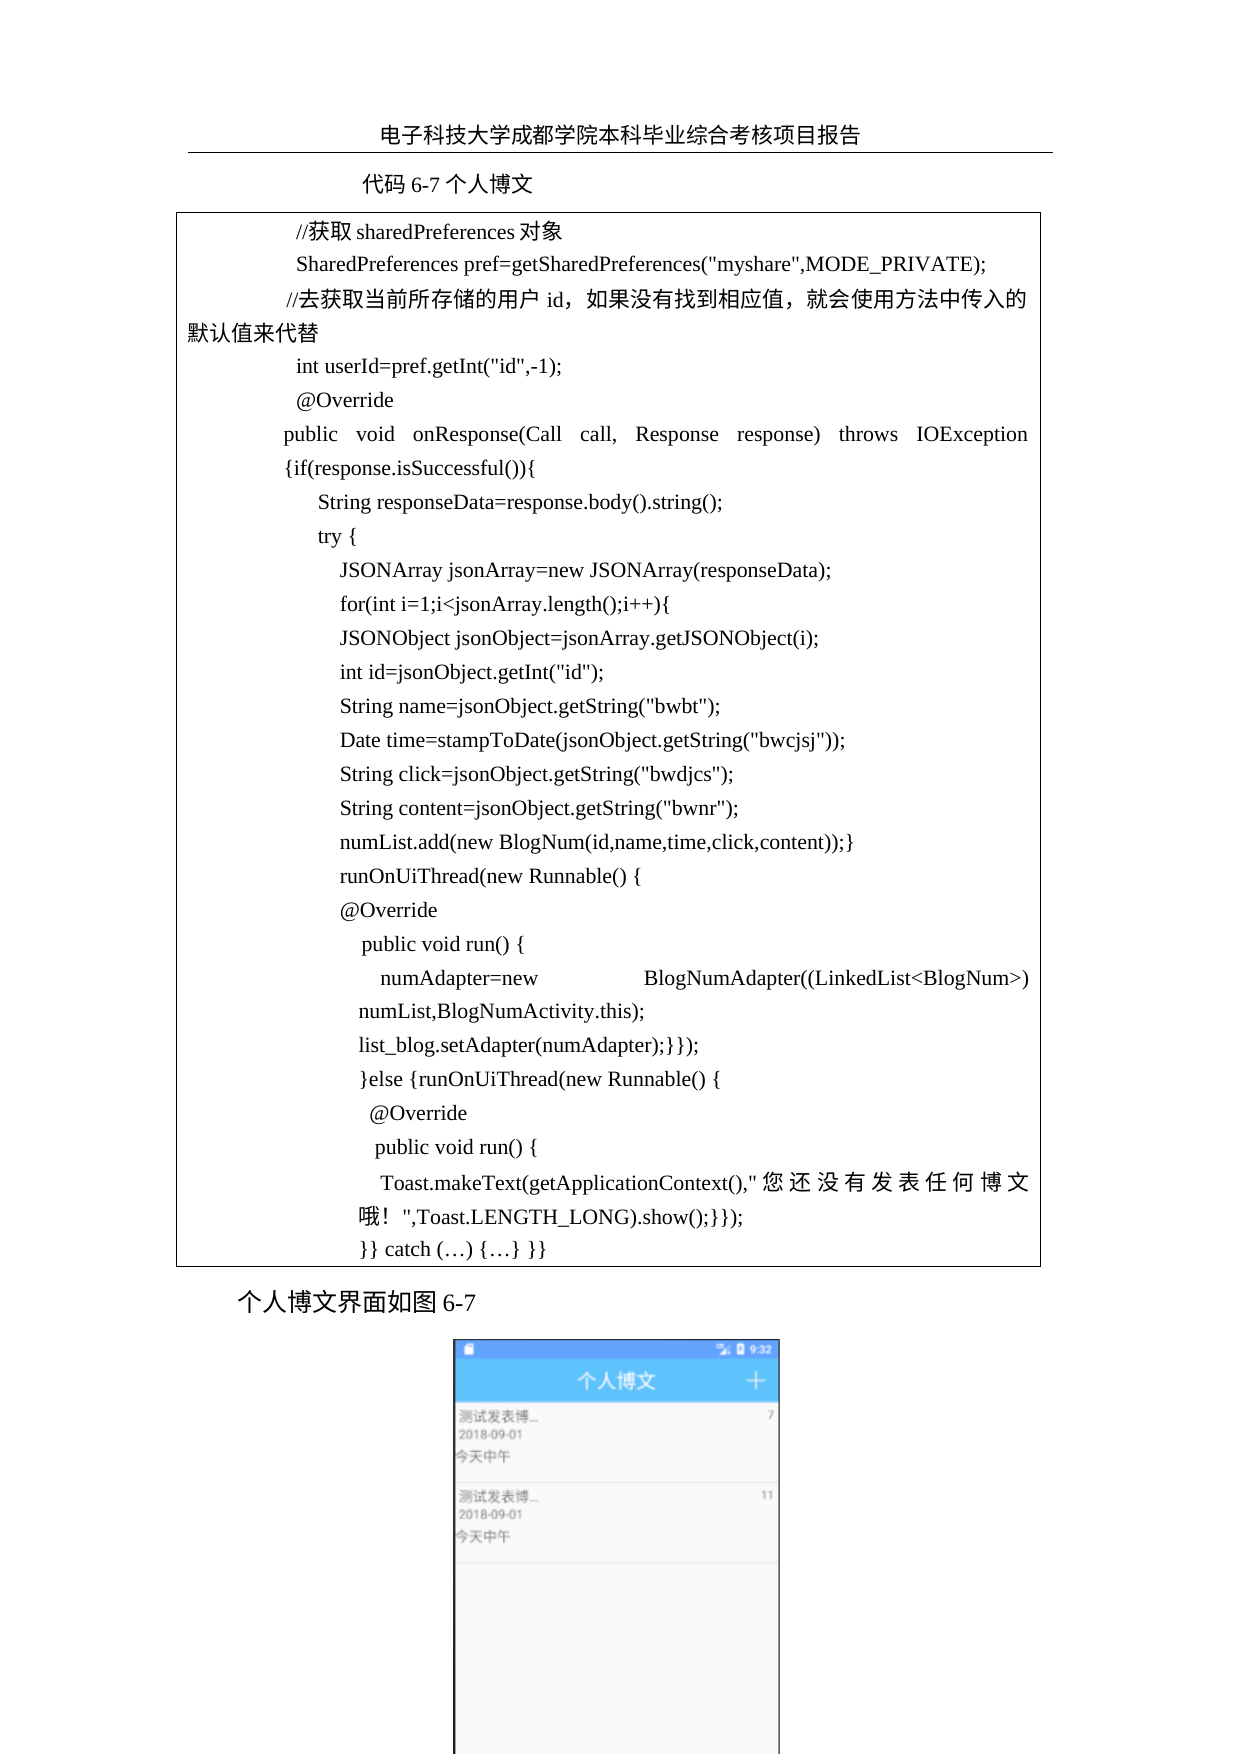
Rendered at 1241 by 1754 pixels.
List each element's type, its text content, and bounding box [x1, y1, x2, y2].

text 代码6-7 个人博文 [187, 166, 1053, 199]
text 个人博文界面如图6-7 [187, 1267, 1053, 1335]
table_header //获取sharedPreferences对象 SharedPreferences pref=getSharedPreferences("myshare",MODE_PRIVATE); //去获取当前所存储的用户id，如果没有找到相应值，就会使用方法中传入的默认值来代替 int userId=pref.getInt("id",-1); @Override public void onResponse(Call call, Response response) throws IOException {if(response.isSuccessful()){ String responseData=response.body().string(); try { JSONArray jsonArray=new JSONArray(responseData); for(int i=1;i<jsonArray.length();i++){ JSONObject jsonObject=jsonArray.getJSONObject(i); int id=jsonObject.getInt("id"); String name=jsonObject.getString("bwbt"); Date time=stampToDate(jsonObject.getString("bwcjsj")); String click=jsonObject.getString("bwdjcs"); String content=jsonObject.getString("bwnr"); numList.add(new BlogNum(id,name,time,click,content));} runOnUiThread(new Runnable() { @Override public void run() { numAdapter=new BlogNumAdapter((LinkedList<BlogNum>) numList,BlogNumActivity.this); list_blog.setAdapter(numAdapter);}}); }else {runOnUiThread(new Runnable() { @Override public void run() { Toast.makeText(getApplicationContext(),"您还没有发表任何博文哦！",Toast.LENGTH_LONG).show();}}); }} catch (…) {…} }} [177, 213, 1040, 1266]
picture [453, 1339, 780, 1754]
